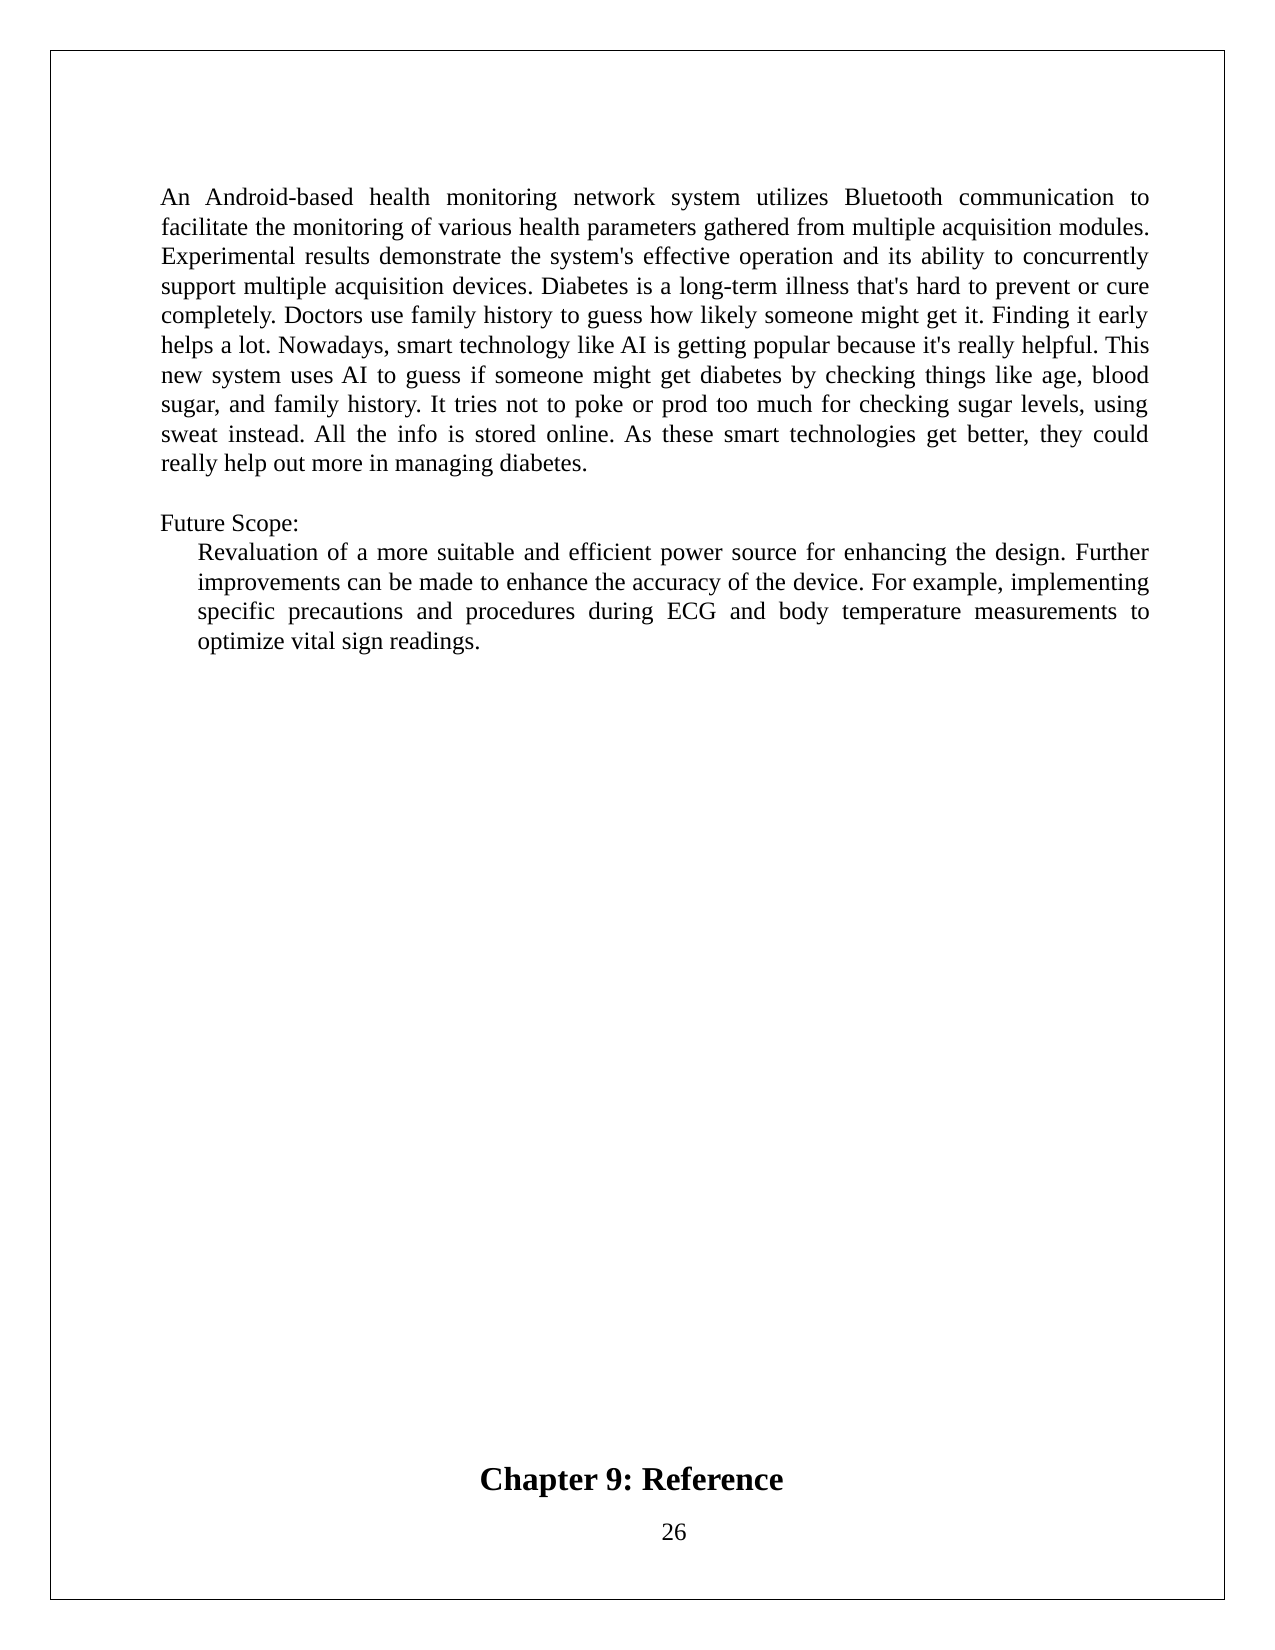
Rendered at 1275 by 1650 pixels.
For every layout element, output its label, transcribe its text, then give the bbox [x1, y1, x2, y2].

text Future Scope: [160, 508, 1150, 536]
text Revaluation of a more suitable and efficient power source for enhancing the design. Further improvements can be made to enhance the accuracy of the device. For example, implementing specific precautions and procedures during ECG and body temperature measurements to optimize vital sign readings. [197, 537, 1150, 655]
text An Android-based health monitoring network system utilizes Bluetooth communication to facilitate the monitoring of various health parameters gathered from multiple acquisition modules. Experimental results demonstrate the system's effective operation and its ability to concurrently support multiple acquisition devices. Diabetes is a long-term illness that's hard to prevent or cure completely. Doctors use family history to guess how likely someone might get it. Finding it early helps a lot. Nowadays, smart technology like AI is getting popular because it's really helpful. This new system uses AI to guess if someone might get diabetes by checking things like age, blood sugar, and family history. It tries not to poke or prod too much for checking sugar levels, using sweat instead. All the info is stored online. As these smart technologies get better, they could really help out more in managing diabetes. [160, 182, 1150, 477]
text Chapter 9: Reference [112, 1459, 1150, 1497]
